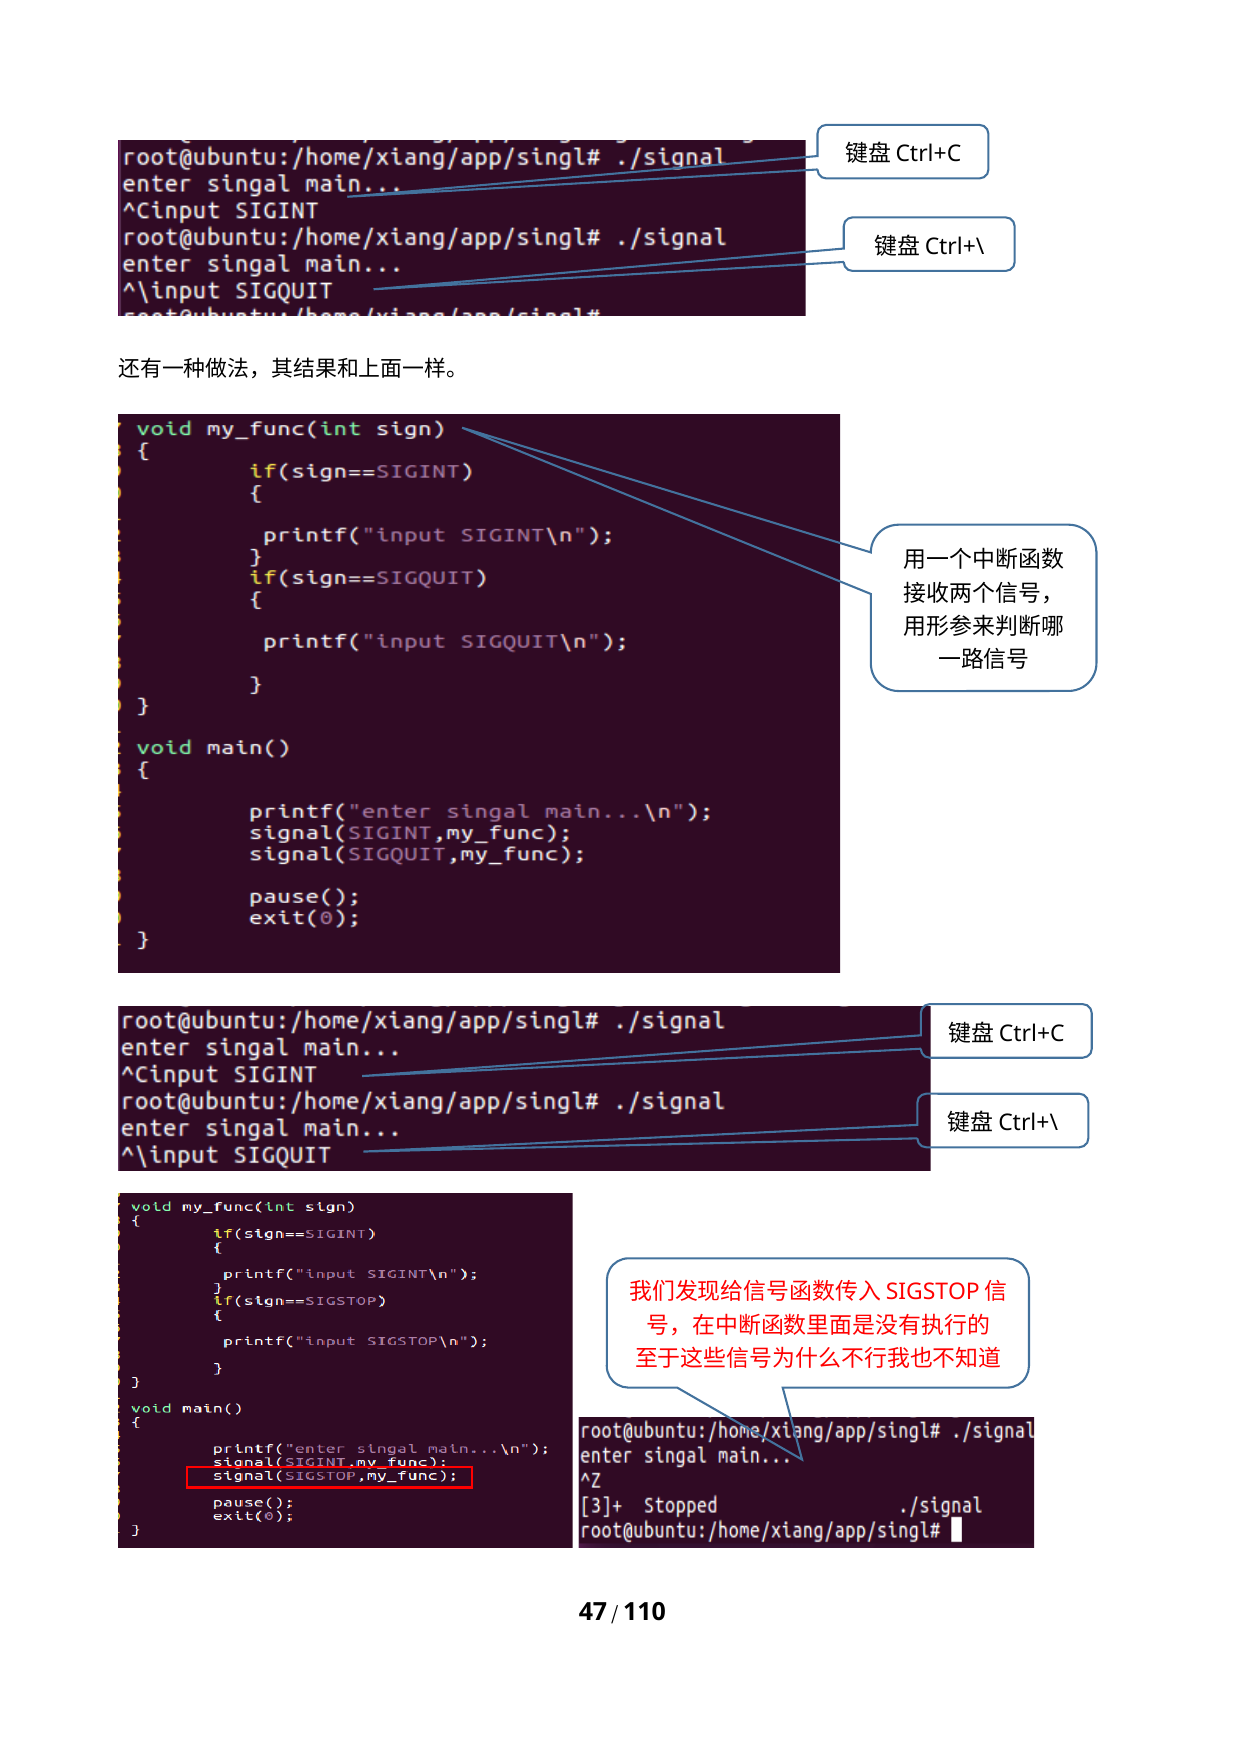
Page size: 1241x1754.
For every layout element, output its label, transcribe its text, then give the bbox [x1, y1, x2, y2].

picture [118, 1193, 573, 1548]
text 还有一种做法，其结果和上面一样。 [118, 350, 1122, 384]
picture [503, 442, 840, 579]
picture [118, 1006, 931, 1171]
picture [118, 140, 806, 316]
picture [733, 1417, 799, 1456]
picture [578, 1417, 1035, 1548]
picture [522, 1095, 931, 1146]
picture [528, 1006, 931, 1066]
picture [516, 253, 806, 279]
picture [118, 414, 840, 973]
picture [484, 159, 806, 187]
